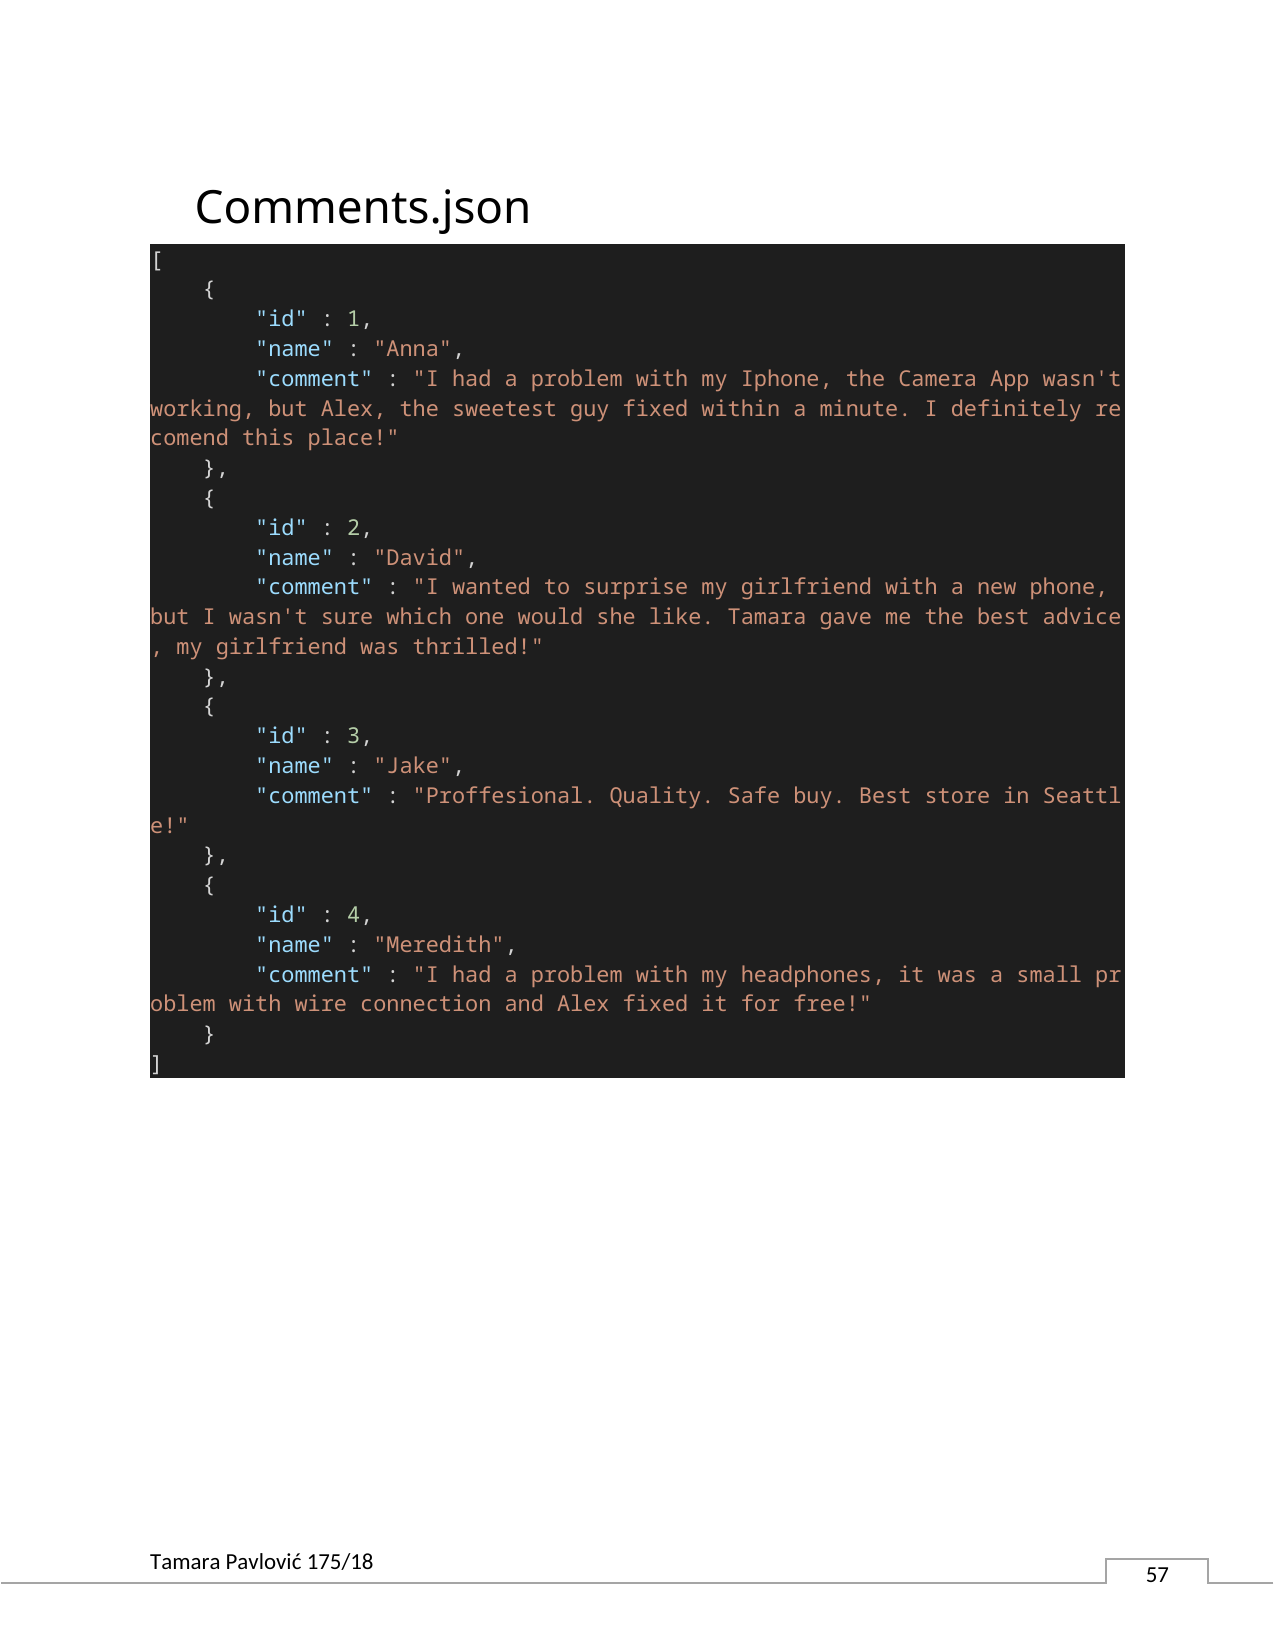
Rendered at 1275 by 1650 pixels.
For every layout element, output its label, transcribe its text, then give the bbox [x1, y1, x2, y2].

text "comment" : "I had a problem with my Iphone, the Camera App wasn't working, but Alex, the sweetest guy fixed within a minute. I definitely recomend this place!" [150, 363, 1125, 452]
text "name" : "Meredith", [150, 929, 1125, 959]
text [ [150, 244, 1125, 273]
text "name" : "Jake", [150, 750, 1125, 780]
text }, [150, 661, 1125, 691]
text "id" : 2, [150, 512, 1125, 542]
text "name" : "Anna", [150, 333, 1125, 363]
text "id" : 1, [150, 303, 1125, 333]
text { [150, 869, 1125, 899]
text { [150, 273, 1125, 303]
text }, [150, 839, 1125, 869]
text }, [150, 452, 1125, 482]
text "comment" : "Proffesional. Quality. Safe buy. Best store in Seattle!" [150, 780, 1125, 839]
text } [150, 1018, 1125, 1048]
text "name" : "David", [150, 542, 1125, 571]
text "id" : 4, [150, 899, 1125, 929]
text "comment" : "I wanted to surprise my girlfriend with a new phone, but I wasn't sure which one would she like. Tamara gave me the best advice, my girlfriend was thrilled!" [150, 571, 1125, 661]
text { [150, 482, 1125, 512]
text "id" : 3, [150, 720, 1125, 750]
text { [150, 691, 1125, 720]
text "comment" : "I had a problem with my headphones, it was a small problem with wire connection and Alex fixed it for free!" [150, 959, 1125, 1018]
subtitle Comments.json [150, 175, 1125, 237]
text ] [150, 1048, 1125, 1078]
